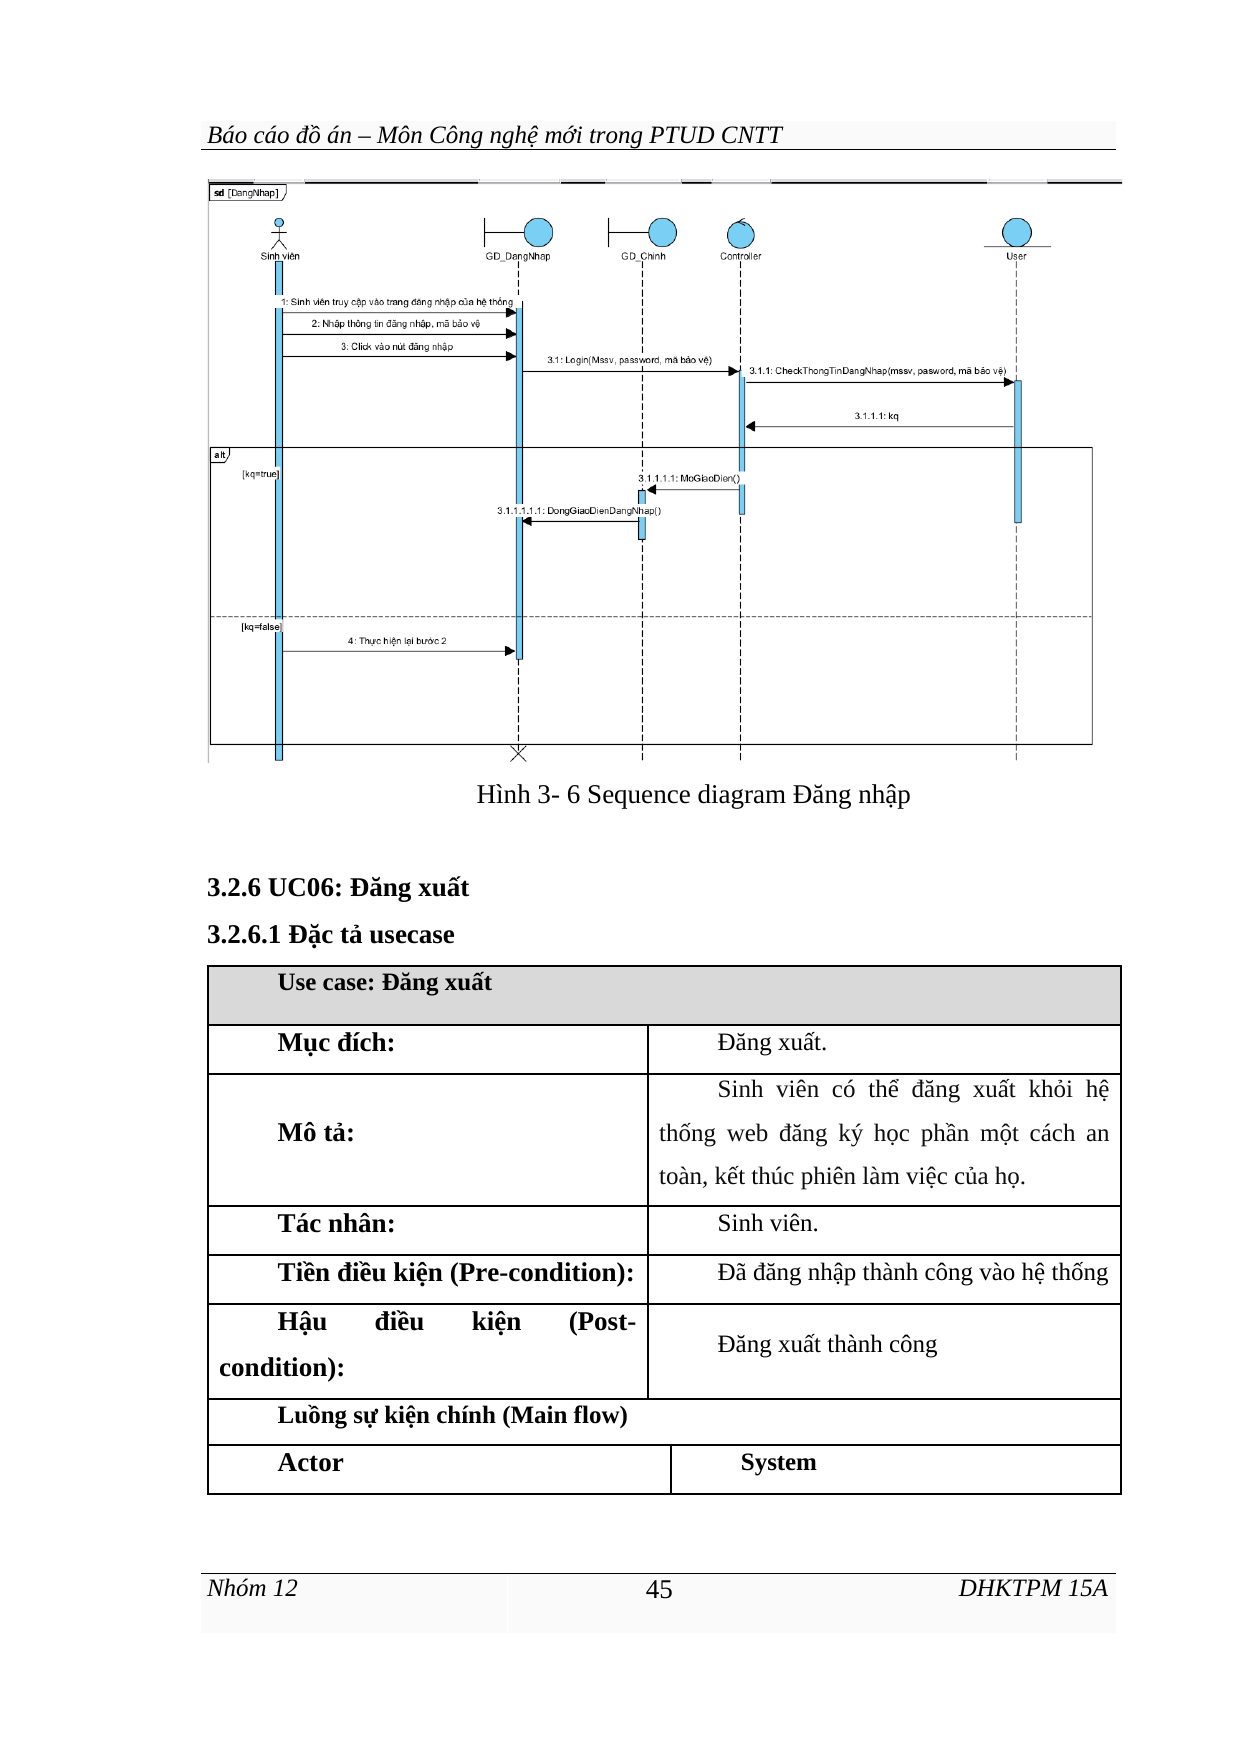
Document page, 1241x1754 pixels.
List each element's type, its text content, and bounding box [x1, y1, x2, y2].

table_cell Sinh viên có thể đăng xuất khỏi hệ thống web đăng ký học phần một cách an toàn, kết thúc phiên làm việc của họ. [649, 1075, 1120, 1205]
table_cell Tiền điều kiện (Pre-condition): [209, 1256, 647, 1302]
picture [206, 179, 1123, 763]
table_cell Mục đích: [209, 1026, 647, 1072]
table_cell Đã đăng nhập thành công vào hệ thống [649, 1256, 1120, 1302]
text Hình 3- 6 Sequence diagram Đăng nhập [207, 778, 1122, 809]
table_cell Luồng sự kiện chính (Main flow) [209, 1400, 1120, 1444]
table_cell Sinh viên. [649, 1207, 1120, 1254]
table_cell Tác nhân: [209, 1207, 647, 1254]
table_cell Mô tả: [209, 1075, 647, 1205]
table_cell System [672, 1446, 1120, 1493]
subtitle 3.2.6 UC06: Đăng xuất [207, 871, 1122, 903]
table_header Use case: Đăng xuất [209, 967, 1120, 1024]
table_cell Actor [209, 1446, 670, 1493]
table_cell Đăng xuất thành công [649, 1305, 1120, 1398]
text 3.2.6.1 Đặc tả usecase [207, 918, 1122, 949]
table_cell Đăng xuất. [649, 1026, 1120, 1072]
table_cell Hậu điều kiện (Post-condition): [209, 1305, 647, 1398]
